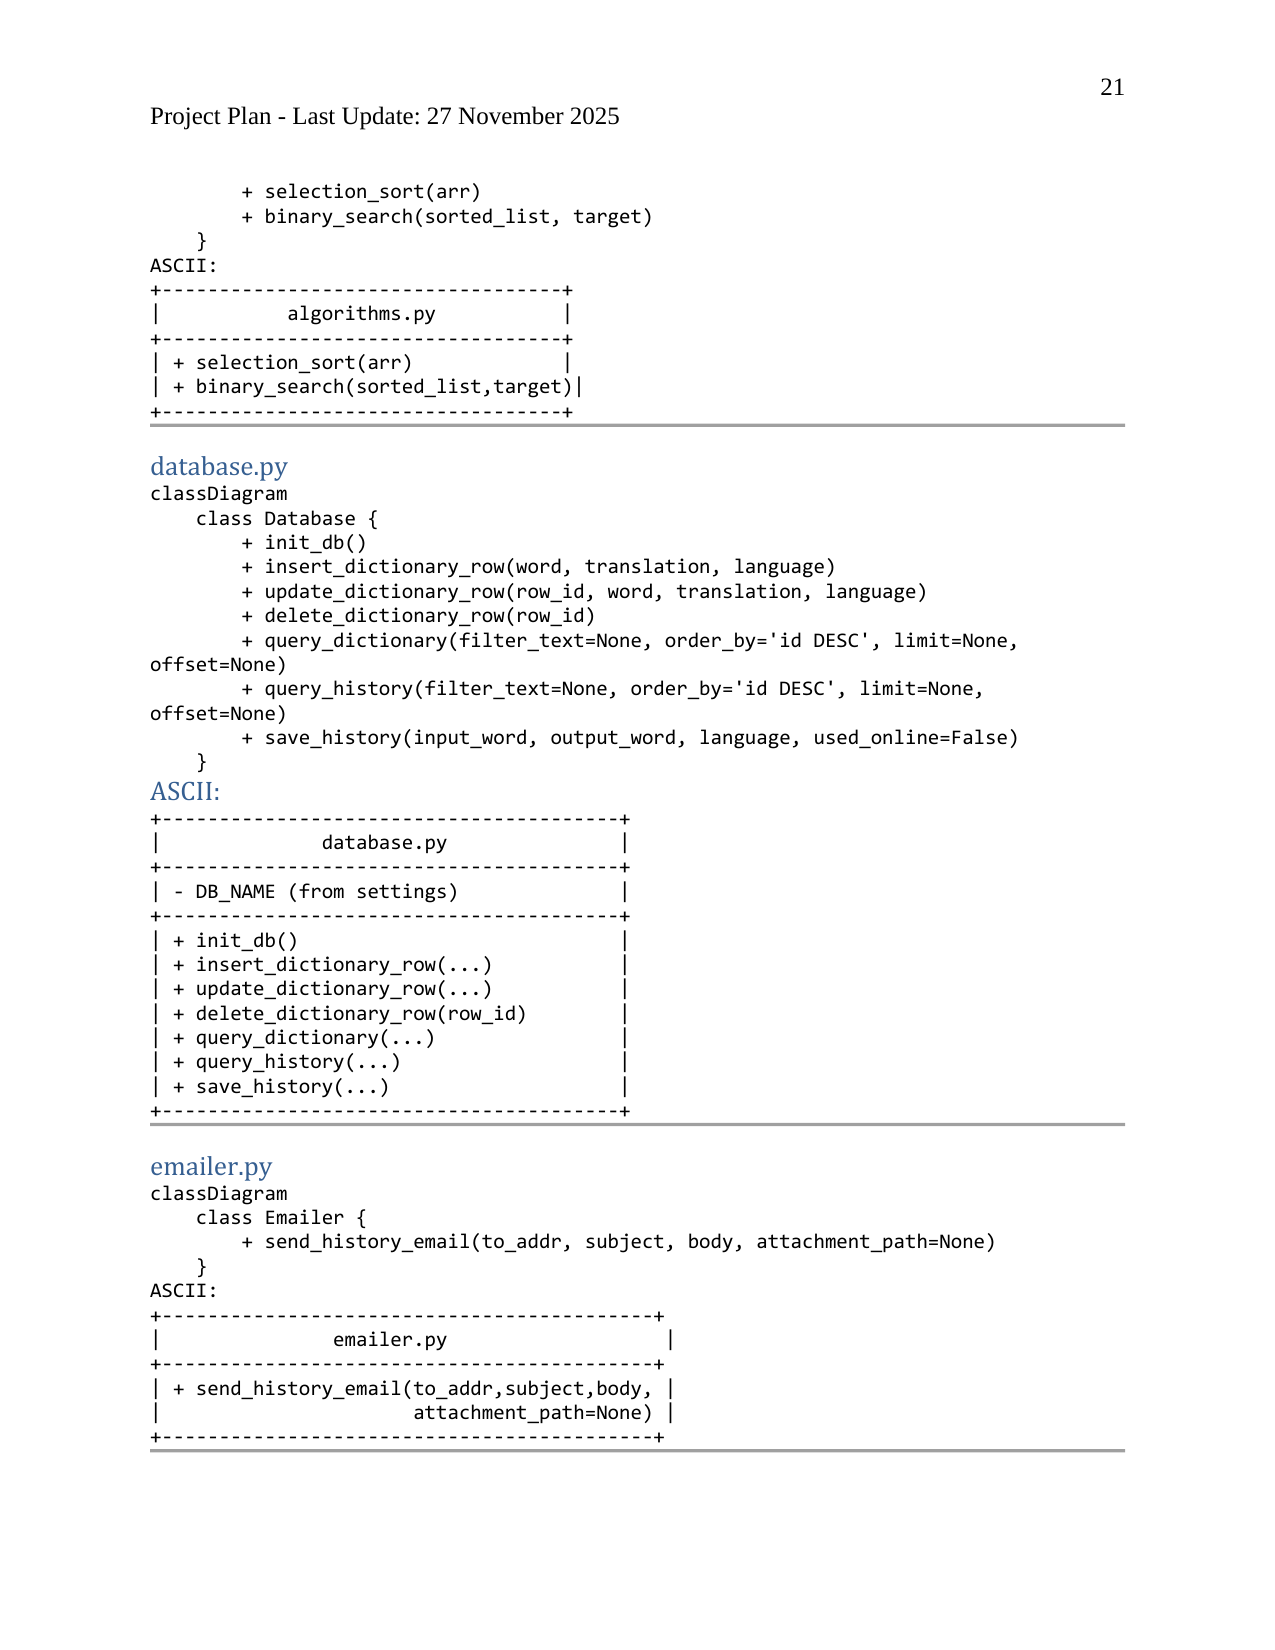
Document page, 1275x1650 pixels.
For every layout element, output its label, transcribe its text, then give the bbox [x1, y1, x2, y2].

text + send_history_email(to_addr, subject, body, attachment_path=None) [150, 1230, 1125, 1254]
text | attachment_path=None) | [150, 1400, 1125, 1425]
text | + query_dictionary(...) | [150, 1025, 1125, 1050]
text | + binary_search(sorted_list,target)| [150, 375, 1125, 399]
text + delete_dictionary_row(row_id) [150, 604, 1125, 628]
text } [150, 1254, 1125, 1278]
text + update_dictionary_row(row_id, word, translation, language) [150, 579, 1125, 604]
text + insert_dictionary_row(word, translation, language) [150, 555, 1125, 579]
text + query_history(filter_text=None, order_by='id DESC', limit=None, offset=None) [150, 677, 1125, 726]
text classDiagram [150, 482, 1125, 506]
text +-------------------------------------------+ [150, 1425, 1125, 1449]
text ASCII: [150, 253, 1125, 277]
text ASCII: [150, 1278, 1125, 1303]
text +----------------------------------------+ [150, 855, 1125, 879]
text +-----------------------------------+ [150, 326, 1125, 351]
text +-----------------------------------+ [150, 399, 1125, 423]
text +-------------------------------------------+ [150, 1303, 1125, 1327]
text +-------------------------------------------+ [150, 1352, 1125, 1376]
text | - DB_NAME (from settings) | [150, 879, 1125, 903]
text | + update_dictionary_row(...) | [150, 977, 1125, 1001]
text class Database { [150, 506, 1125, 531]
text | algorithms.py | [150, 302, 1125, 326]
text + save_history(input_word, output_word, language, used_online=False) [150, 726, 1125, 750]
text | + query_history(...) | [150, 1050, 1125, 1074]
text + selection_sort(arr) [150, 180, 1125, 204]
text +----------------------------------------+ [150, 1098, 1125, 1122]
text } [150, 750, 1125, 774]
text | + save_history(...) | [150, 1074, 1125, 1098]
text + binary_search(sorted_list, target) [150, 204, 1125, 229]
subtitle database.py [150, 450, 1125, 482]
text +----------------------------------------+ [150, 806, 1125, 830]
text | + delete_dictionary_row(row_id) | [150, 1001, 1125, 1025]
text | database.py | [150, 830, 1125, 855]
text class Emailer { [150, 1205, 1125, 1230]
text + init_db() [150, 531, 1125, 555]
text +-----------------------------------+ [150, 277, 1125, 302]
text | + insert_dictionary_row(...) | [150, 952, 1125, 977]
text + query_dictionary(filter_text=None, order_by='id DESC', limit=None, offset=None) [150, 628, 1125, 677]
subtitle emailer.py [150, 1149, 1125, 1181]
text | + selection_sort(arr) | [150, 351, 1125, 375]
text | + init_db() | [150, 928, 1125, 952]
text +----------------------------------------+ [150, 903, 1125, 928]
text } [150, 229, 1125, 253]
text | emailer.py | [150, 1327, 1125, 1352]
subtitle ASCII: [150, 774, 1125, 806]
text classDiagram [150, 1181, 1125, 1205]
text | + send_history_email(to_addr,subject,body, | [150, 1376, 1125, 1400]
